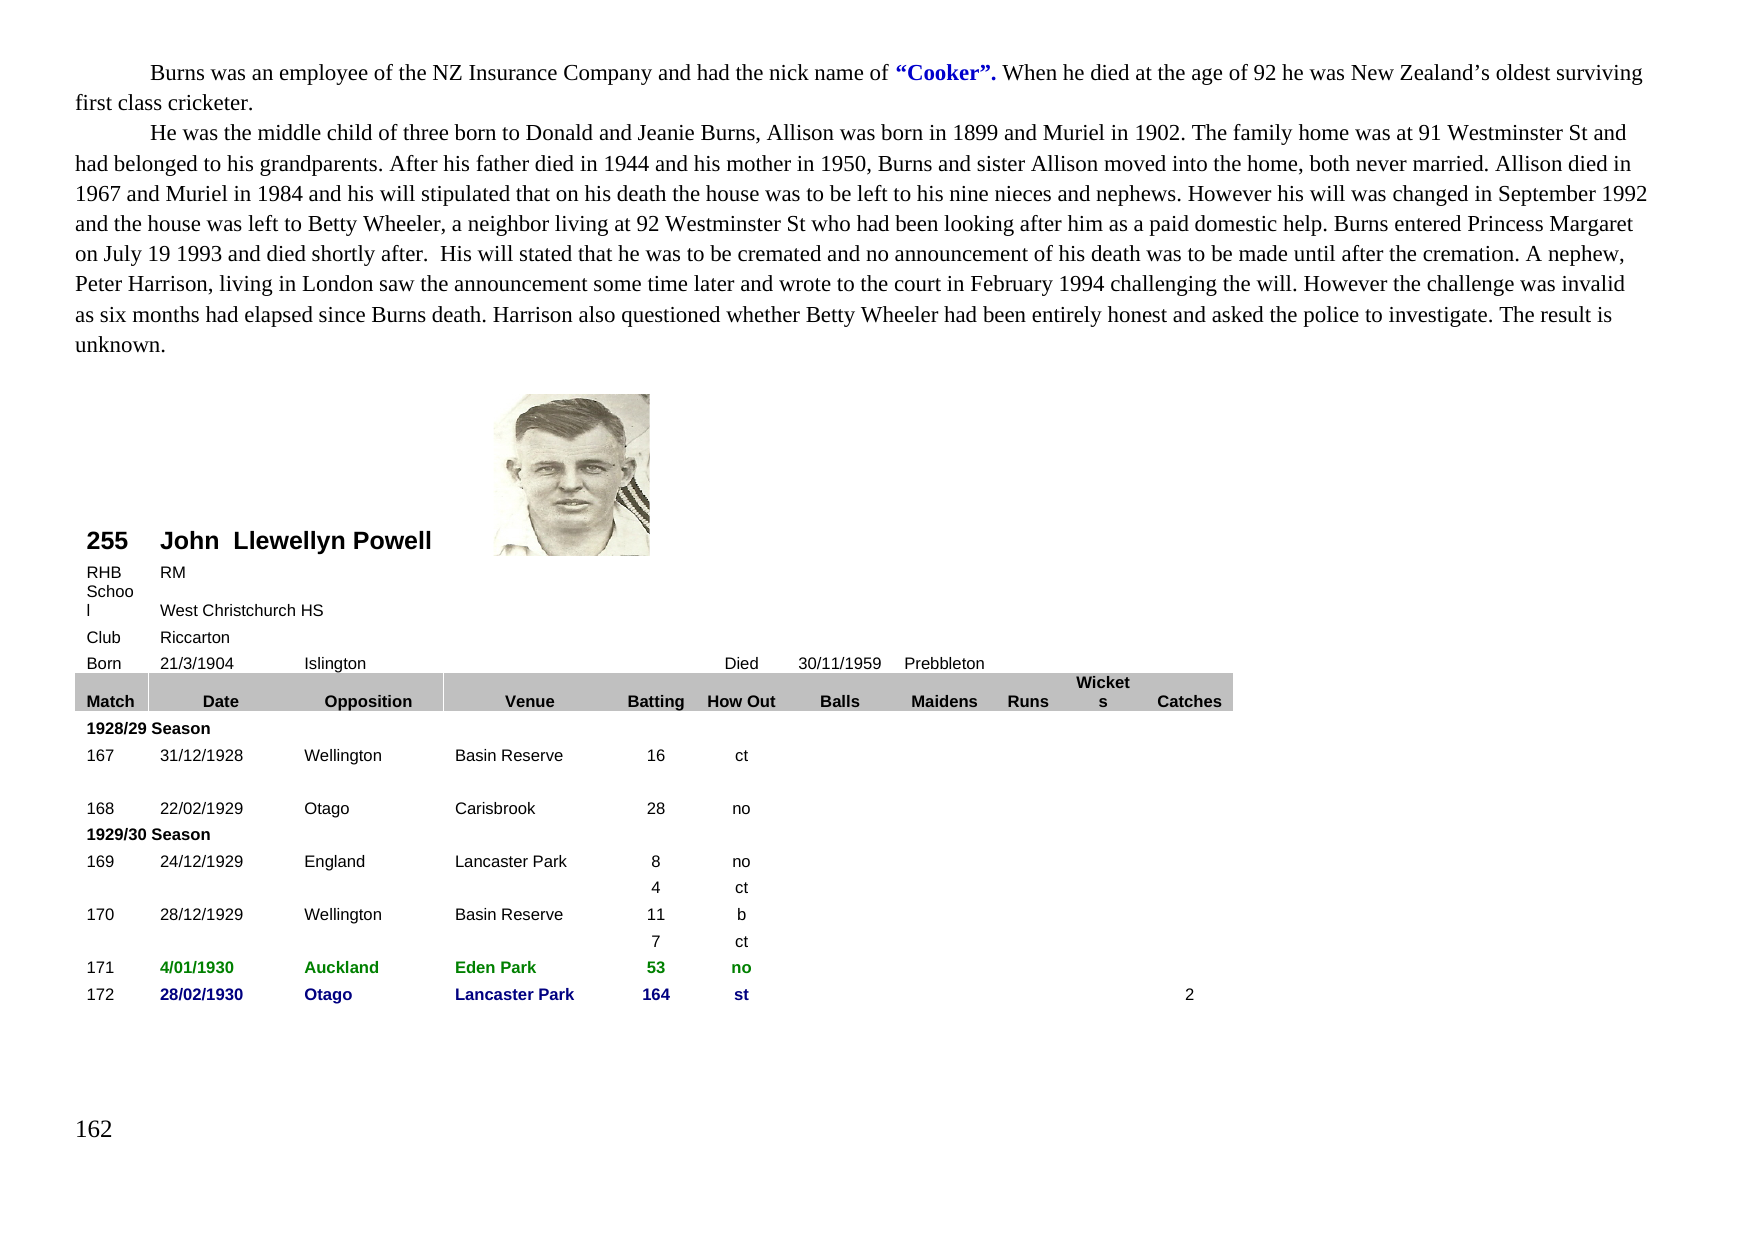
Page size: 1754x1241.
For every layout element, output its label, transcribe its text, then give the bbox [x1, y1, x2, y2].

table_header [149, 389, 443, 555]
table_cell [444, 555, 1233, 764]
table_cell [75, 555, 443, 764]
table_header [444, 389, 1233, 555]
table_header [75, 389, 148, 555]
text He was the middle child of three born to Donald and Jeanie Burns, Allison was born in 1899 and Muriel in 1902. The family home was at 91 Westminster St and had belonged to his grandparents. After his father died in 1944 and his mother in 1950, Burns and sister Allison moved into the home, both never married. Allison died in 1967 and Muriel in 1984 and his will stipulated that on his death the house was to be left to his nine nieces and nephews. However his will was changed in September 1992 and the house was left to Betty Wheeler, a neighbor living at 92 Westminster St who had been looking after him as a paid domestic help. Burns entered Princess Margaret on July 19 1993 and died shortly after. His will stated that he was to be cremated and no announcement of his death was to be made until after the cremation. A nephew, Peter Harrison, living in London saw the announcement some time later and wrote to the court in February 1994 challenging the will. However the challenge was invalid [75, 119, 1654, 297]
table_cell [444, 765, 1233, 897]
text Burns was an employee of the NZ Insurance Company and had the nick name of “Cooker”. When he died at the age of 92 he was New Zealand’s oldest surviving first class cricketer. [75, 59, 1654, 116]
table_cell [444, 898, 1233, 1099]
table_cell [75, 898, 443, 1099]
text as six months had elapsed since Burns death. Harrison also questioned whether Betty Wheeler had been entirely honest and asked the police to investigate. The result is unknown. [75, 301, 1654, 357]
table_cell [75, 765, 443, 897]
picture [493, 394, 650, 556]
